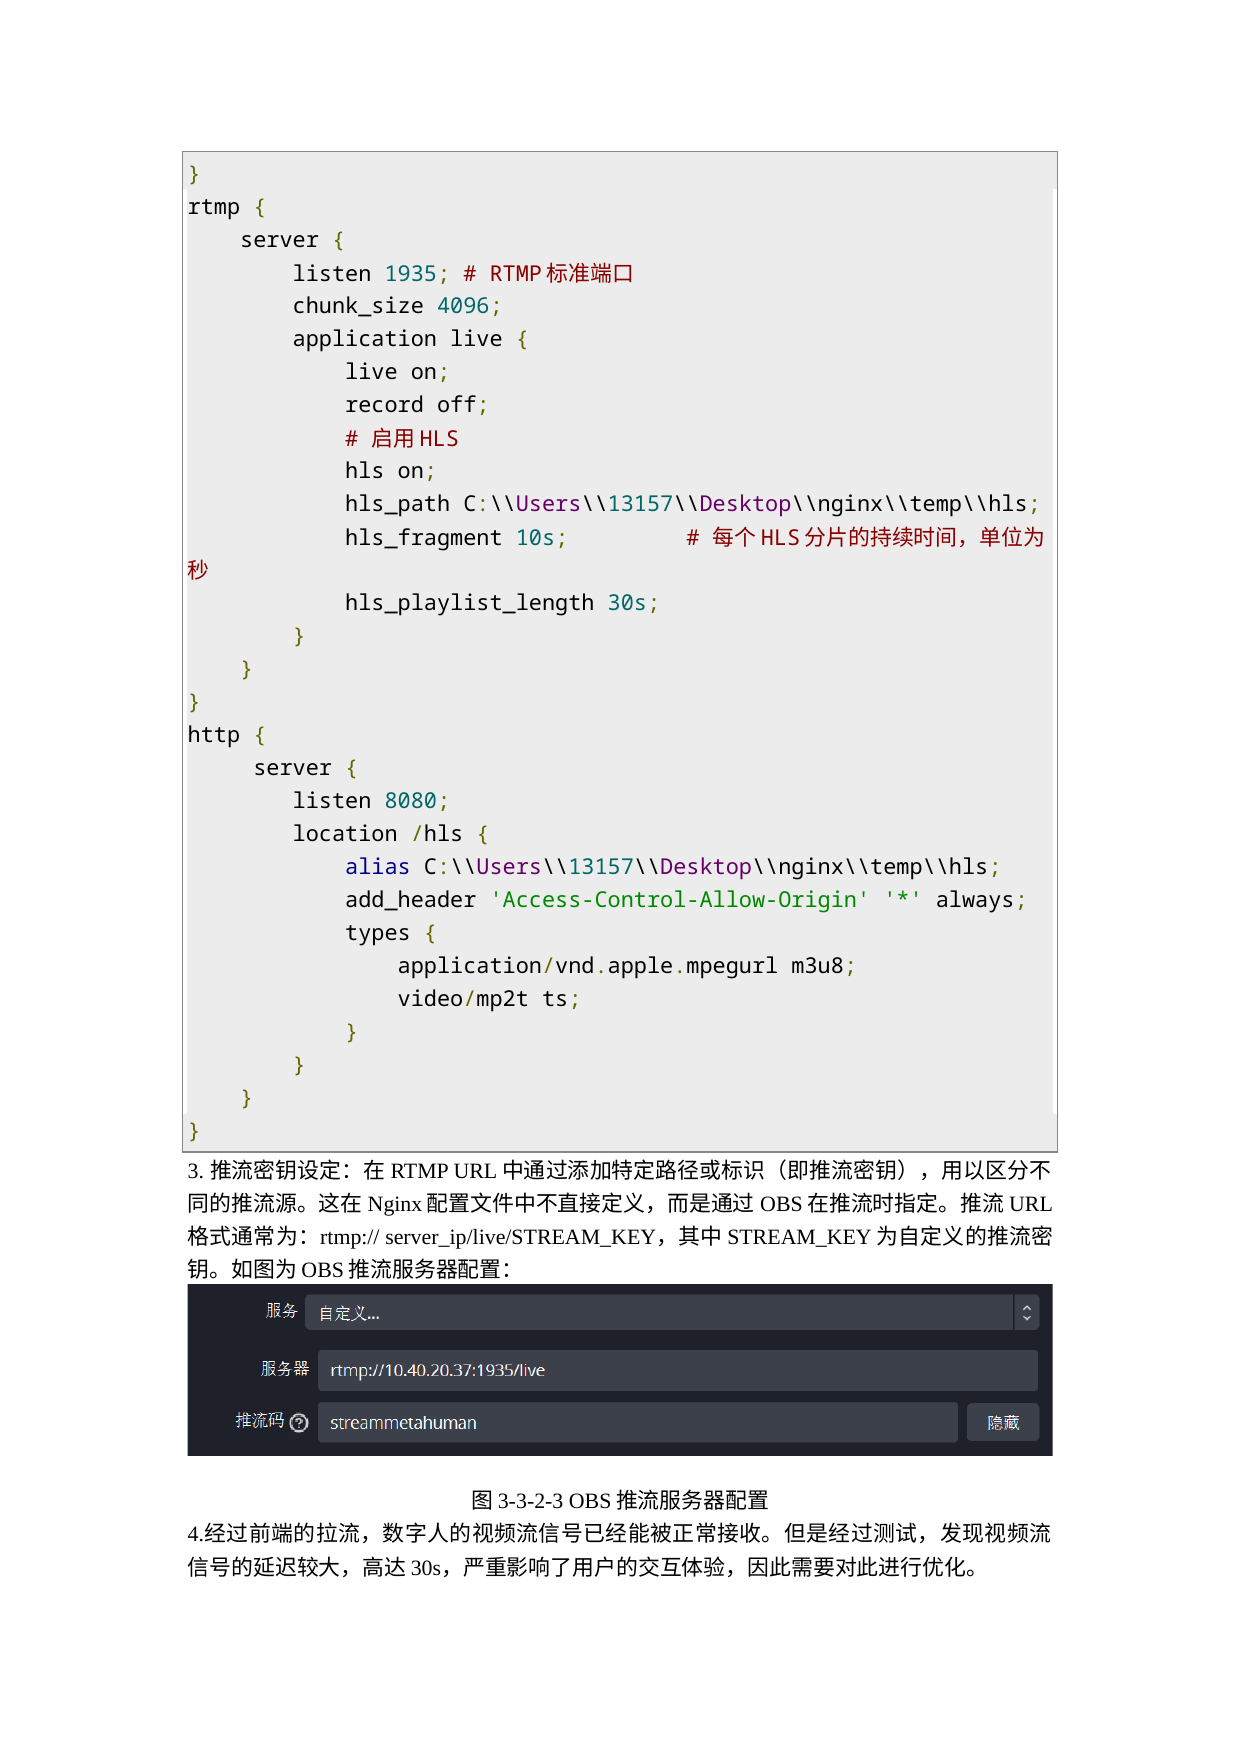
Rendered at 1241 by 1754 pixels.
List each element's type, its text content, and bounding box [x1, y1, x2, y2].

text } [183, 152, 1057, 189]
text application/vnd.apple.mpegurl m3u8; [187, 949, 1053, 982]
text server { [187, 751, 1053, 784]
picture [187, 1284, 1053, 1456]
text } [187, 1015, 1053, 1048]
text 3. 推流密钥设定：在RTMP URL中通过添加特定路径或标识（即推流密钥），用以区分不同的推流源。这在Nginx配置文件中不直接定义，而是通过OBS在推流时指定。推流URL格式通常为：rtmp:// server_ip/live/STREAM_KEY，其中STREAM_KEY为自定义的推流密钥。如图为OBS推流服务器配置： [187, 1153, 1053, 1284]
text hls_path C:\\Users\\13157\\Desktop\\nginx\\temp\\hls; [187, 486, 1053, 519]
text hls_playlist_length 30s; [187, 586, 1053, 618]
text listen 8080; [187, 784, 1053, 817]
text } [187, 652, 1053, 684]
text video/mp2t ts; [187, 982, 1053, 1015]
text chunk_size 4096; [187, 288, 1053, 321]
text 4.经过前端的拉流，数字人的视频流信号已经能被正常接收。但是经过测试，发现视频流信号的延迟较大，高达30s，严重影响了用户的交互体验，因此需要对此进行优化。 [187, 1516, 1053, 1582]
text hls_fragment 10s; # 每个HLS分片的持续时间，单位为秒 [187, 519, 1053, 586]
text hls on; [187, 453, 1053, 486]
text rtmp { [187, 189, 1053, 222]
text } [187, 618, 1053, 652]
text server { [187, 222, 1053, 255]
text alias C:\\Users\\13157\\Desktop\\nginx\\temp\\hls; [187, 850, 1053, 883]
text } [187, 1048, 1053, 1081]
text location /hls { [187, 817, 1053, 850]
text listen 1935; # RTMP标准端口 [187, 255, 1053, 288]
text 图3-3-2-3 OBS推流服务器配置 [187, 1483, 1053, 1516]
text # 启用HLS [187, 420, 1053, 453]
text live on; [187, 354, 1053, 387]
text } [183, 1108, 1057, 1151]
text } [187, 684, 1053, 718]
text add_header 'Access-Control-Allow-Origin' '*' always; [187, 883, 1053, 916]
text http { [187, 718, 1053, 751]
text record off; [187, 387, 1053, 420]
text types { [187, 916, 1053, 949]
text } [187, 1081, 1053, 1108]
text application live { [187, 321, 1053, 354]
